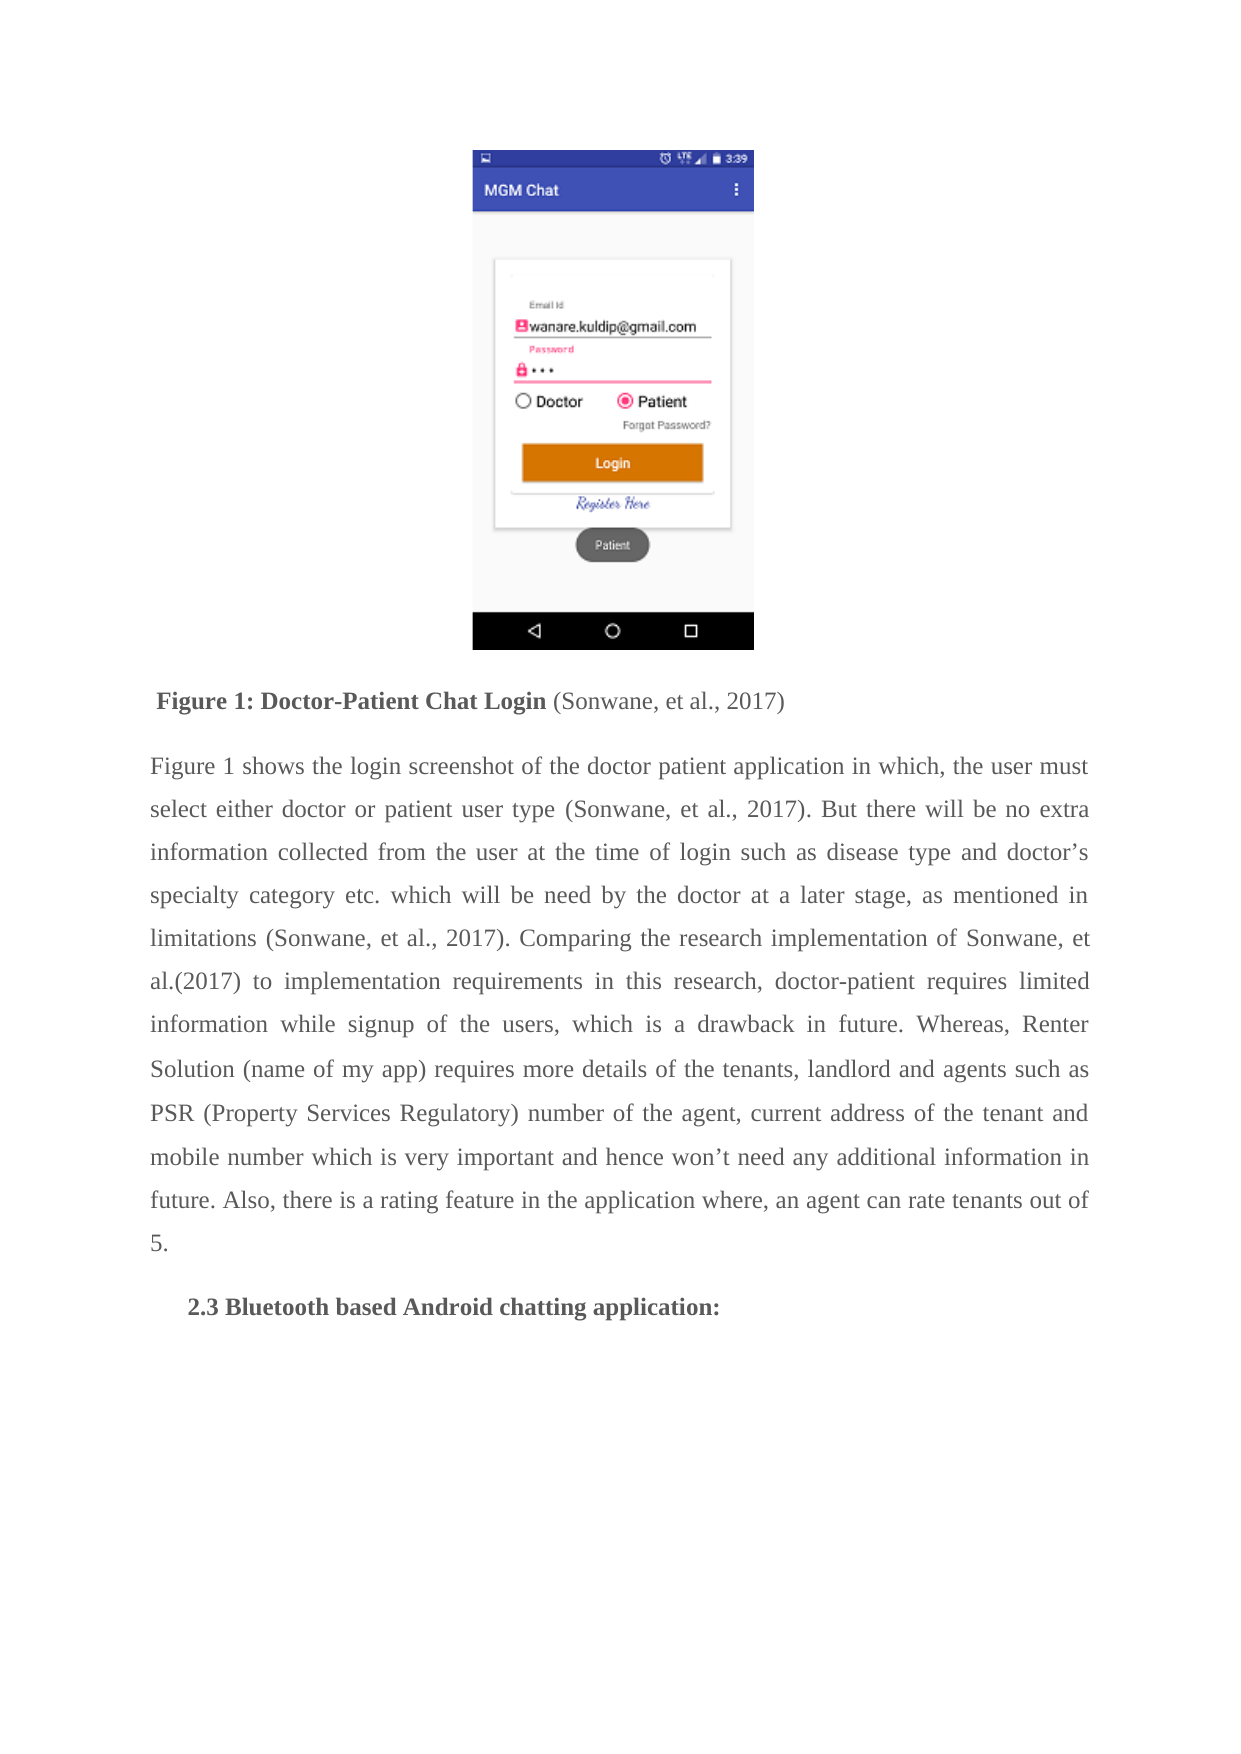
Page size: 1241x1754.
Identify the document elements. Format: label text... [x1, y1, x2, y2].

picture [472, 150, 754, 650]
text Figure 1: Doctor-Patient Chat Login [150, 686, 1090, 715]
text Figure 1 shows the login screenshot of the doctor patient application in which, the user must select either doctor or patient user type. But there will be no extra information collected from the user at the time of login such as disease type and doctor’s specialty category etc. which will be need by the doctor at a later stage, as mentioned in limitations. Comparing the research implementation of Sonwane, et al. to implementation requirements in this research, doctor-patient requires limited information while signup of the users, which is a drawback in future. Whereas, Renter Solution (name of my app) requires more details of the tenants, landlord and agents such as PSR (Property Services Regulatory) number of the agent, current address of the tenant and mobile number which is very important and hence won’t need any additional information in future. Also, there is a rating feature in the application where, an agent can rate tenants out of 5. [150, 751, 1090, 1257]
list Bluetooth based Android chatting application: [187, 1292, 1090, 1321]
